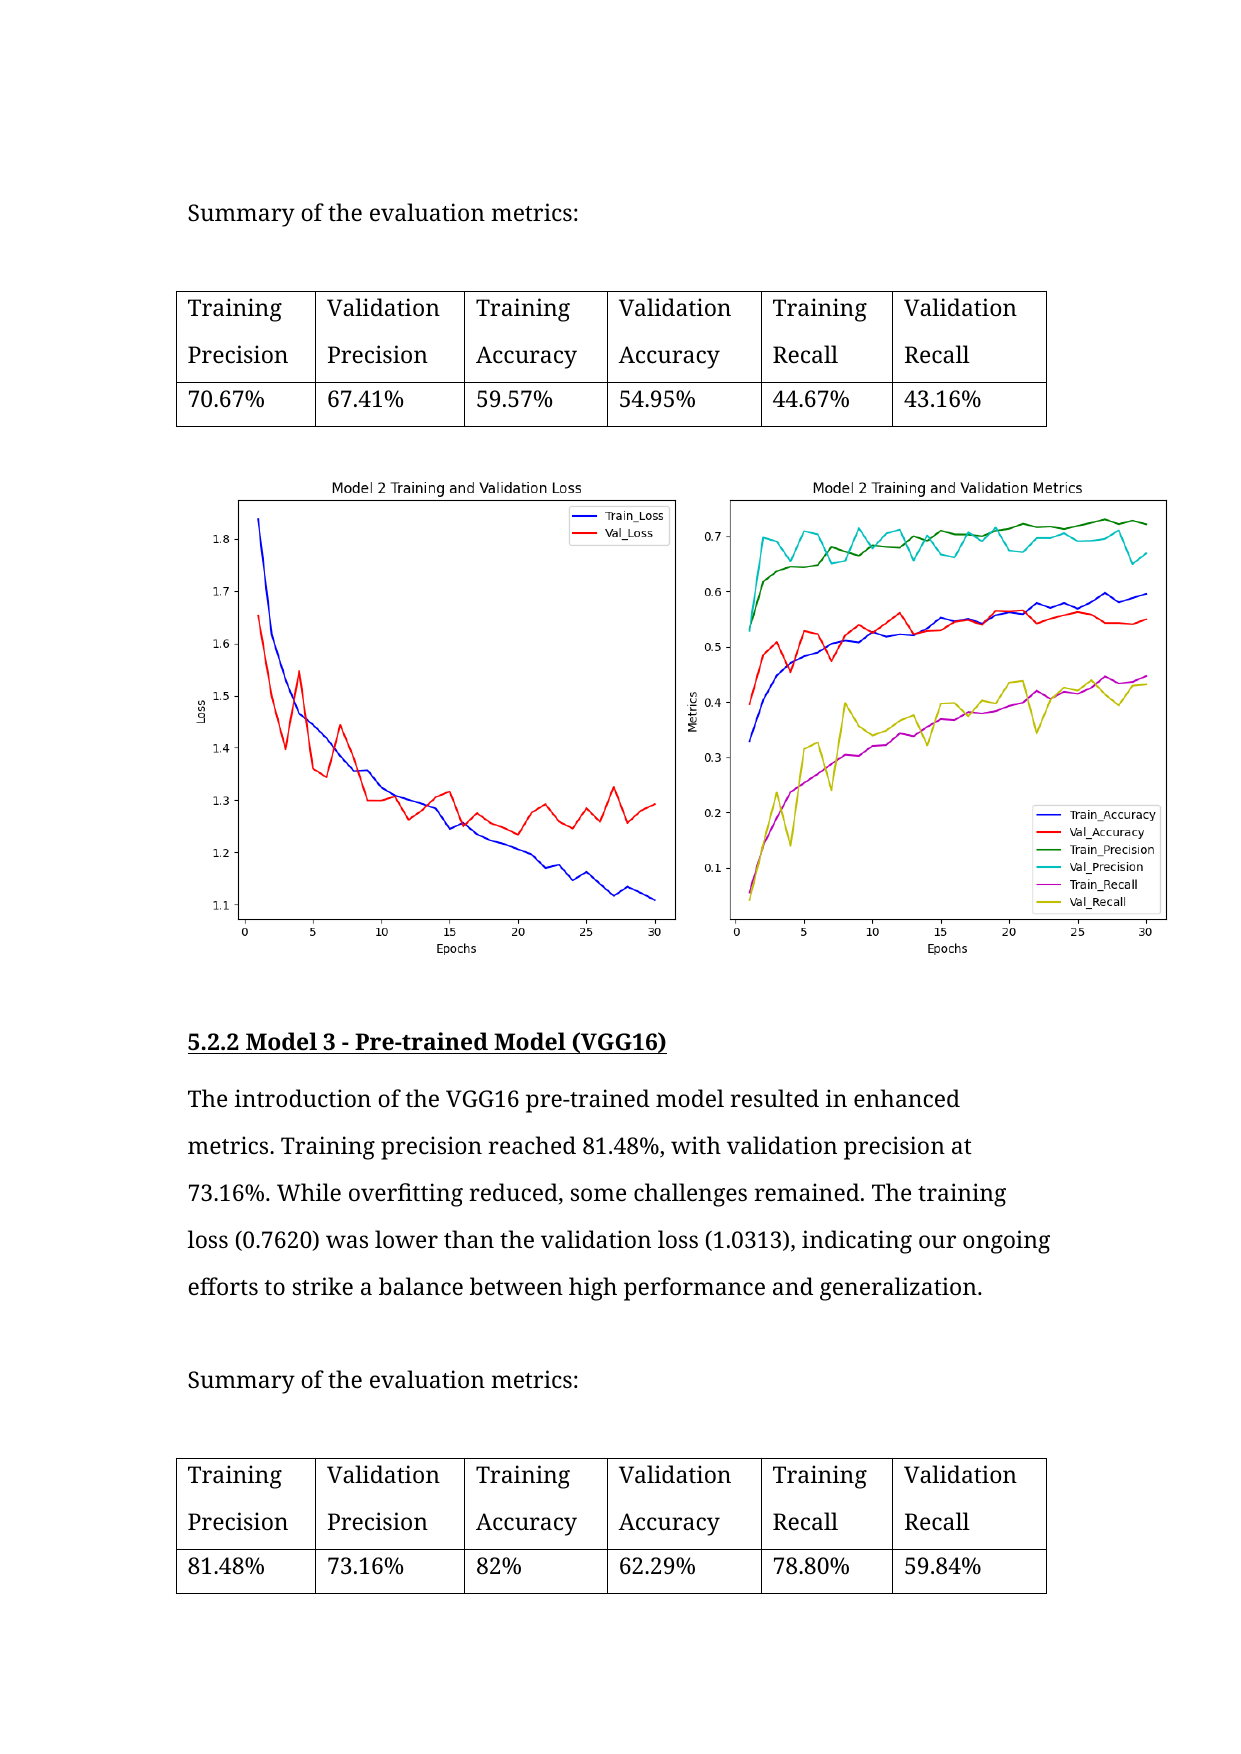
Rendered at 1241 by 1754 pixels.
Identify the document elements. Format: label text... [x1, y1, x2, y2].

table_header Training Recall [762, 292, 892, 382]
table_cell 70.67% [177, 383, 315, 426]
table_header Training Accuracy [465, 1459, 607, 1549]
table_header Training Accuracy [465, 292, 607, 382]
table_cell 59.84% [893, 1550, 1046, 1593]
table_cell 59.57% [465, 383, 607, 426]
table_cell 73.16% [316, 1550, 464, 1593]
text Summary of the evaluation metrics: [187, 197, 1053, 228]
table_header Validation Precision [316, 1459, 464, 1549]
table_cell 67.41% [316, 383, 464, 426]
text Summary of the evaluation metrics: [187, 1364, 1053, 1395]
table_header Validation Accuracy [608, 1459, 761, 1549]
table_header Training Recall [762, 1459, 892, 1549]
table_cell 54.95% [608, 383, 761, 426]
subtitle 5.2.2 Model 3 - Pre-trained Model (VGG16) [187, 1026, 1053, 1057]
table_cell 62.29% [608, 1550, 761, 1593]
table_cell 43.16% [893, 383, 1046, 426]
table_header Training Precision [177, 292, 315, 382]
table_header Validation Precision [316, 292, 464, 382]
table_cell 44.67% [762, 383, 892, 426]
table_header Training Precision [177, 1459, 315, 1549]
text The introduction of the VGG16 pre-trained model resulted in enhanced metrics. Training precision reached 81.48%, with validation precision at 73.16%. While overfitting reduced, some challenges remained. The training loss (0.7620) was lower than the validation loss (1.0313), indicating our ongoing efforts to strike a balance between high performance and generalization. [187, 1083, 1053, 1302]
table_header Validation Accuracy [608, 292, 761, 382]
table_cell 78.80% [762, 1550, 892, 1593]
table_header Validation Recall [893, 1459, 1046, 1549]
table_cell 82% [465, 1550, 607, 1593]
picture [187, 473, 1173, 963]
table_header Validation Recall [893, 292, 1046, 382]
table_cell 81.48% [177, 1550, 315, 1593]
